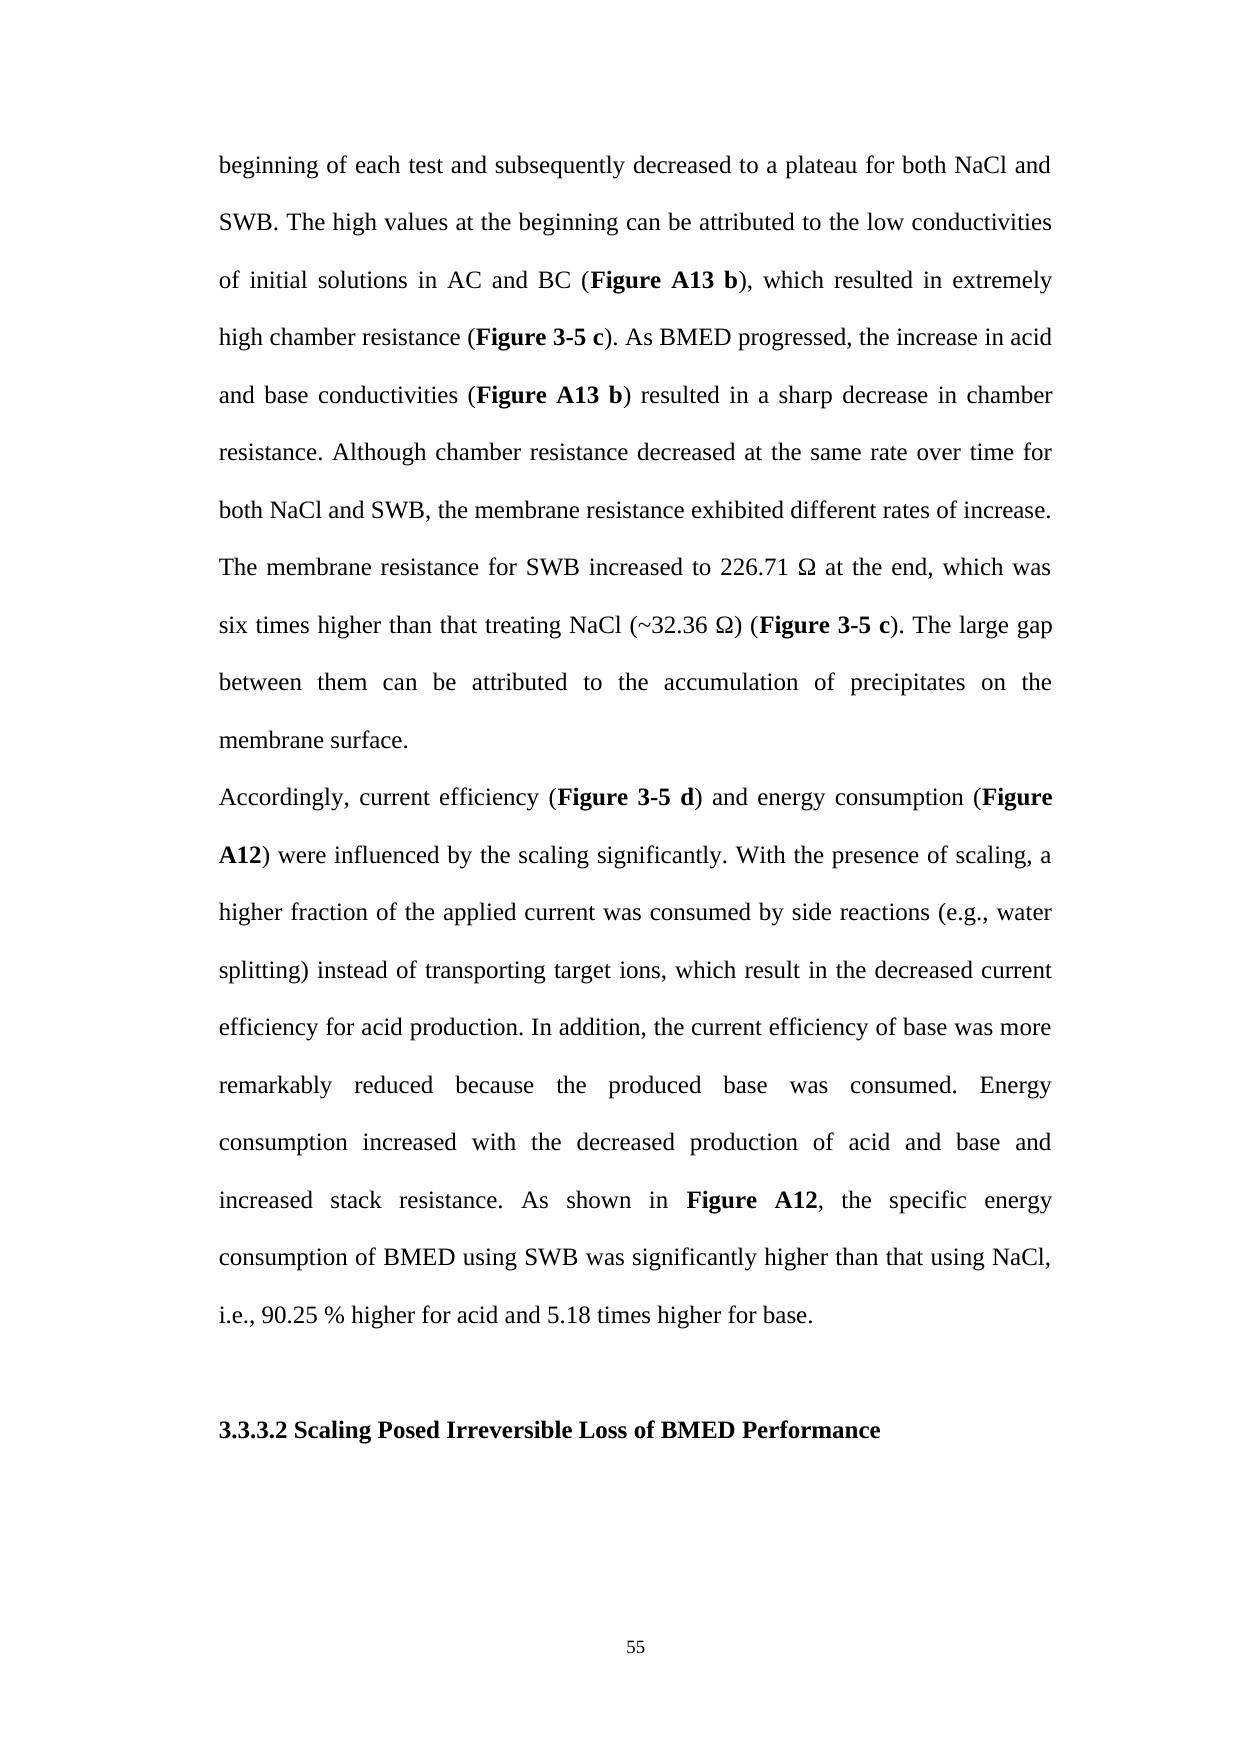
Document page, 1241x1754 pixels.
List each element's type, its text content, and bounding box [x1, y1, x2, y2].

text Accordingly, current efficiency (Figure 3-5 d) and energy consumption (Figure A12) were influenced by the scaling significantly. With the presence of scaling, a higher fraction of the applied current was consumed by side reactions (e.g., water splitting) instead of transporting target ions, which result in the decreased current efficiency for acid production. In addition, the current efficiency of base was more remarkably reduced because the produced base was consumed. Energy consumption increased with the decreased production of acid and base and increased stack resistance. As shown in Figure A12, the specific energy consumption of BMED using SWB was significantly higher than that using NaCl, i.e., 90.25 % higher for acid and 5.18 times higher for base. [218, 782, 1053, 1329]
text 3.3.3.2 Scaling Posed Irreversible Loss of BMED Performance [218, 1415, 1053, 1444]
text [218, 150, 1053, 754]
